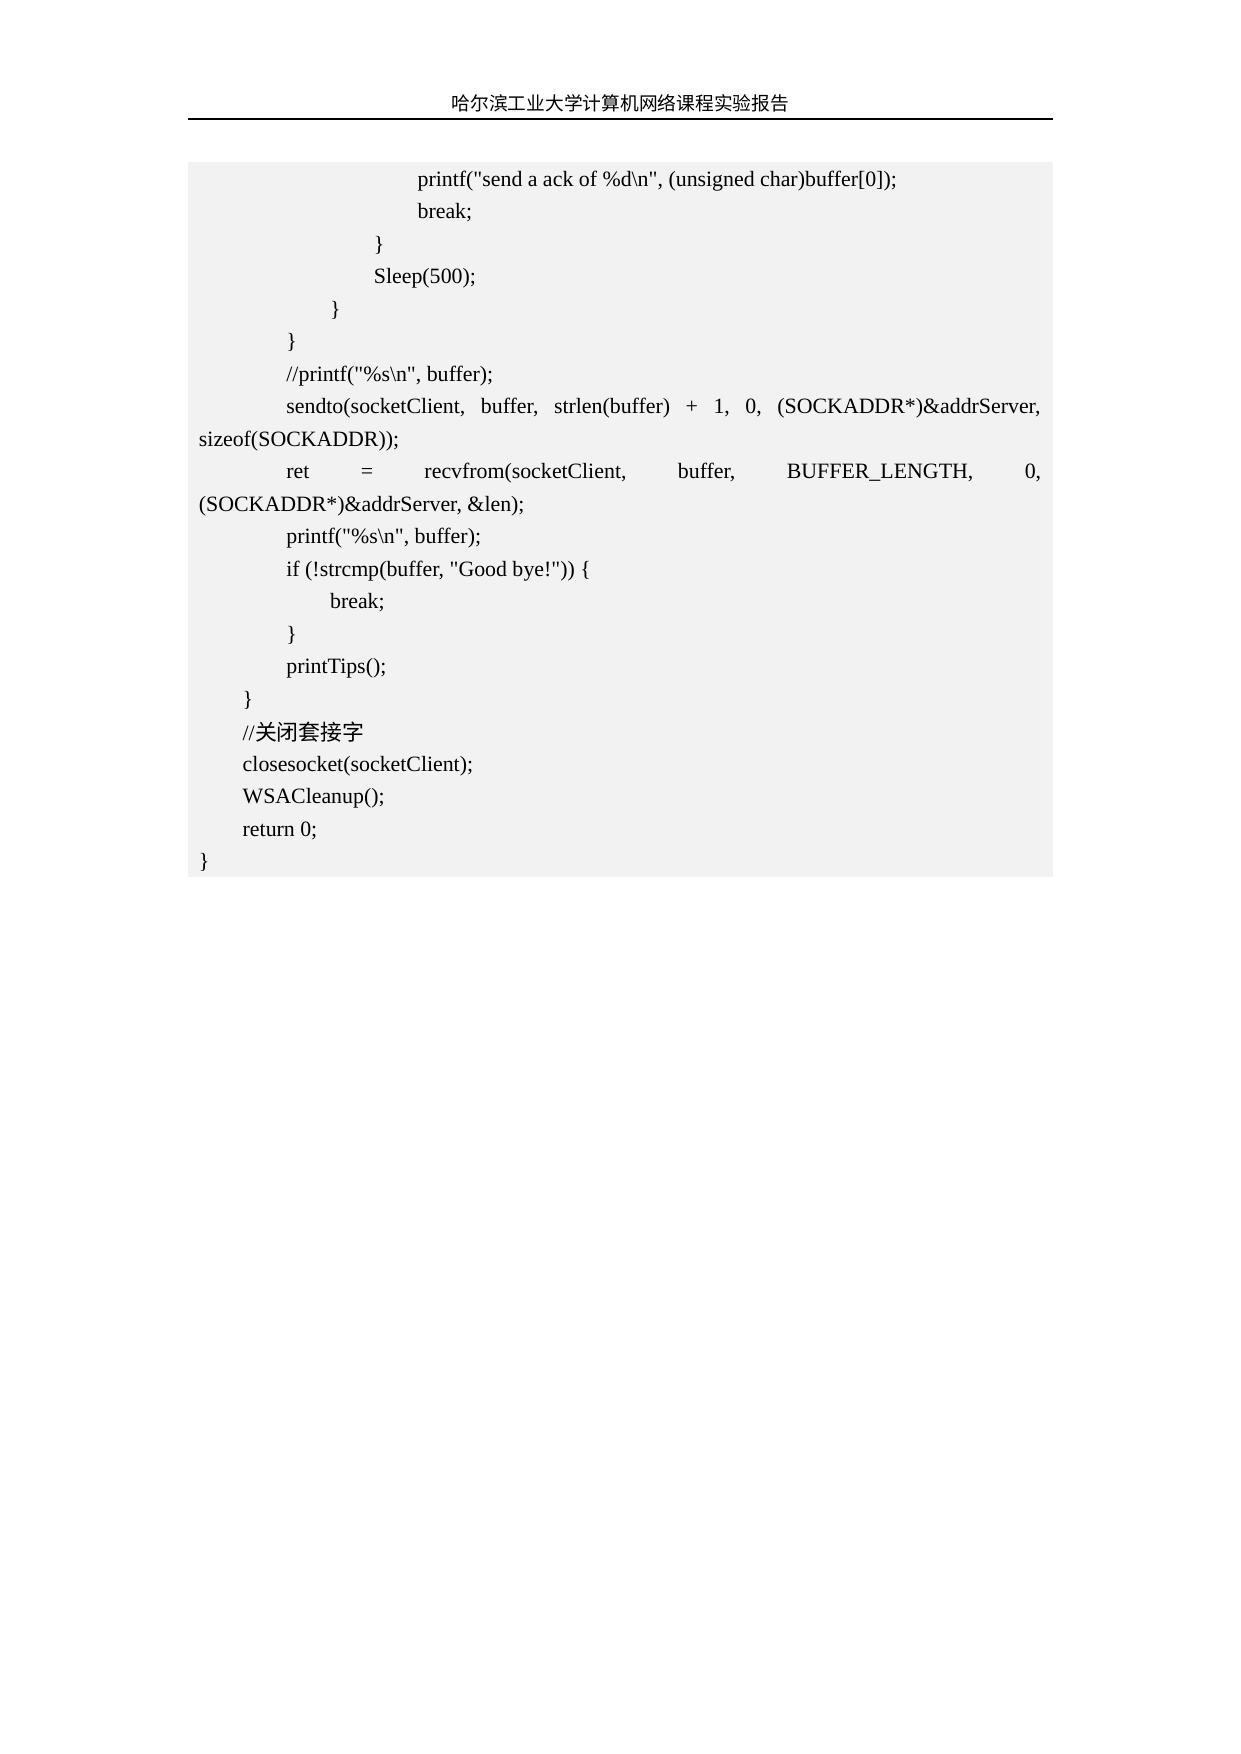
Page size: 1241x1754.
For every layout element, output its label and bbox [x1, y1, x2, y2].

table_header [188, 162, 1053, 877]
